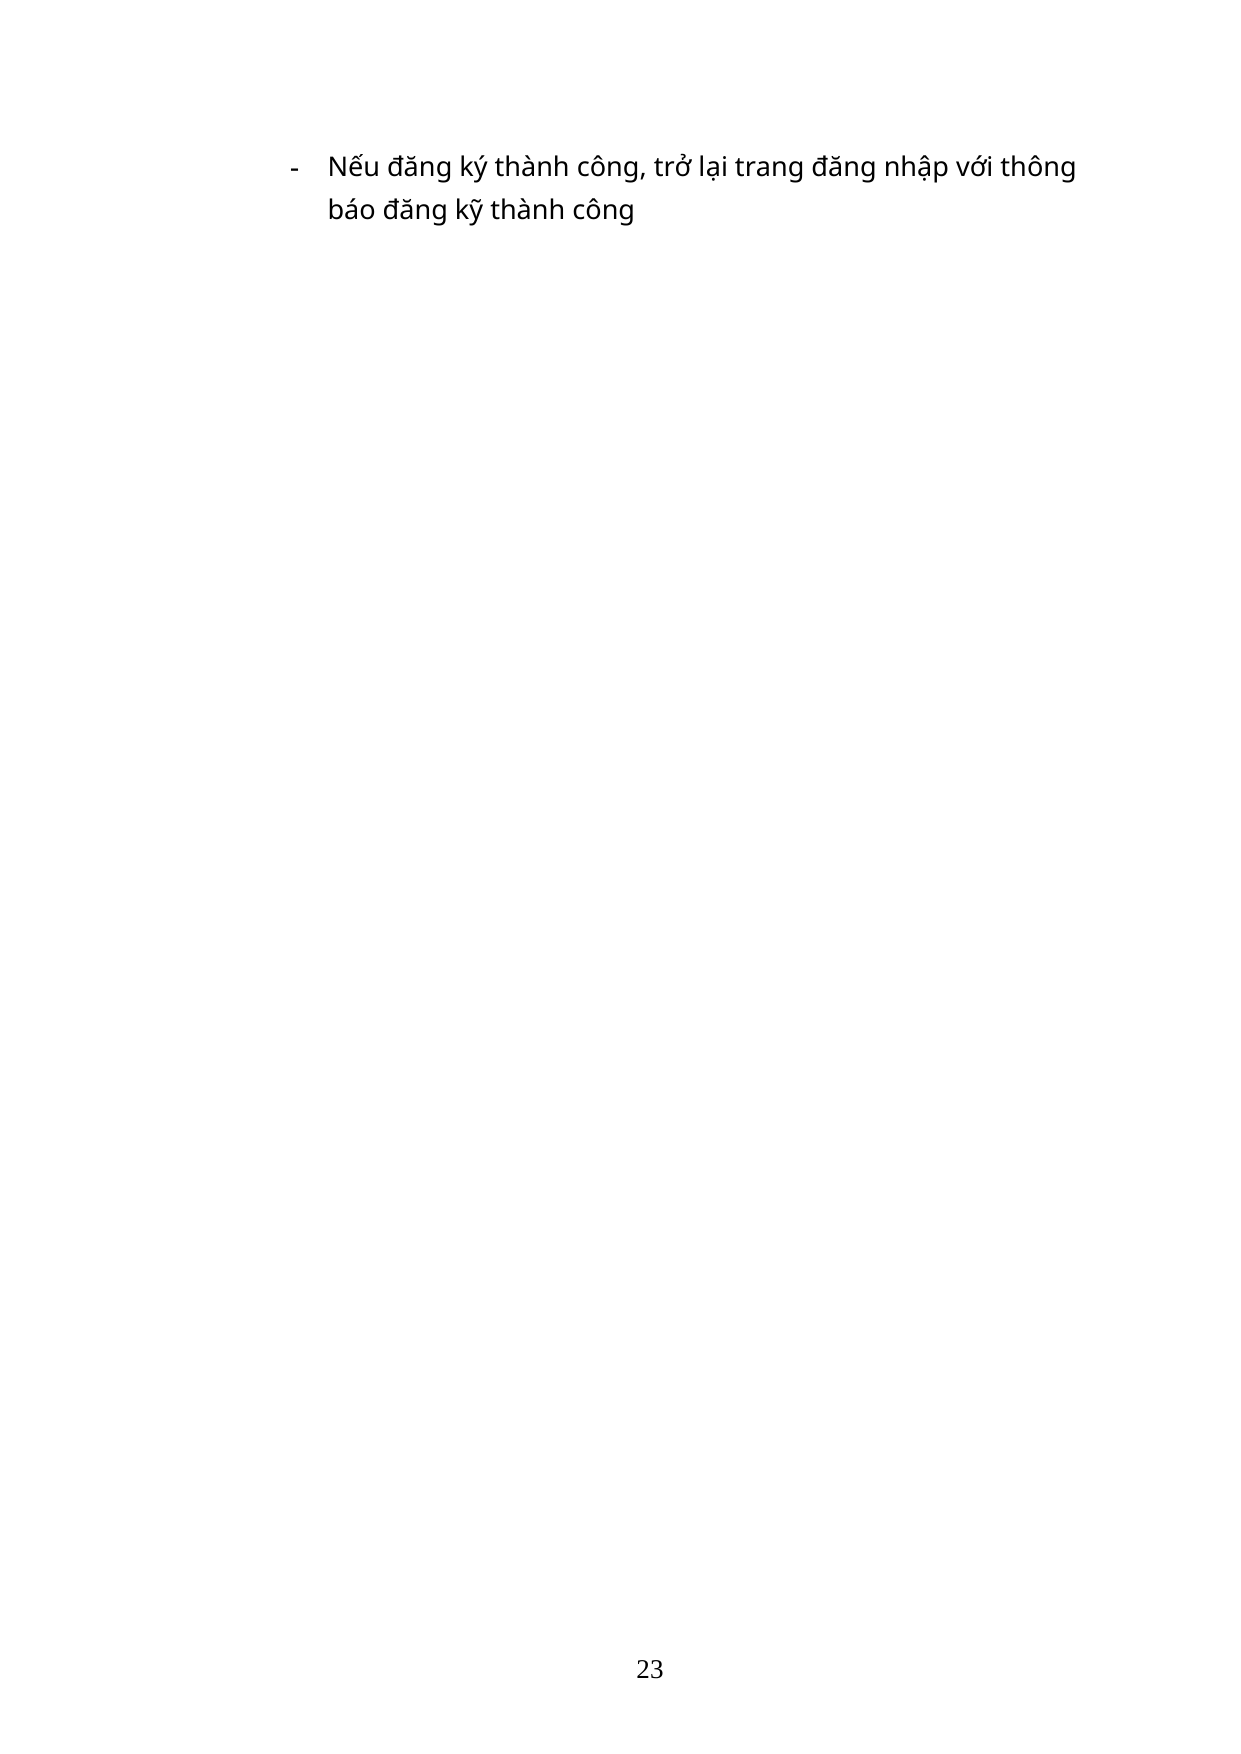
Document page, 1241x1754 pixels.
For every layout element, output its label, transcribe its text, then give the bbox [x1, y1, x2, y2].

list Nếu đăng ký thành công, trở lại trang đăng nhập với thông báo đăng kỹ thành công [290, 148, 1122, 227]
